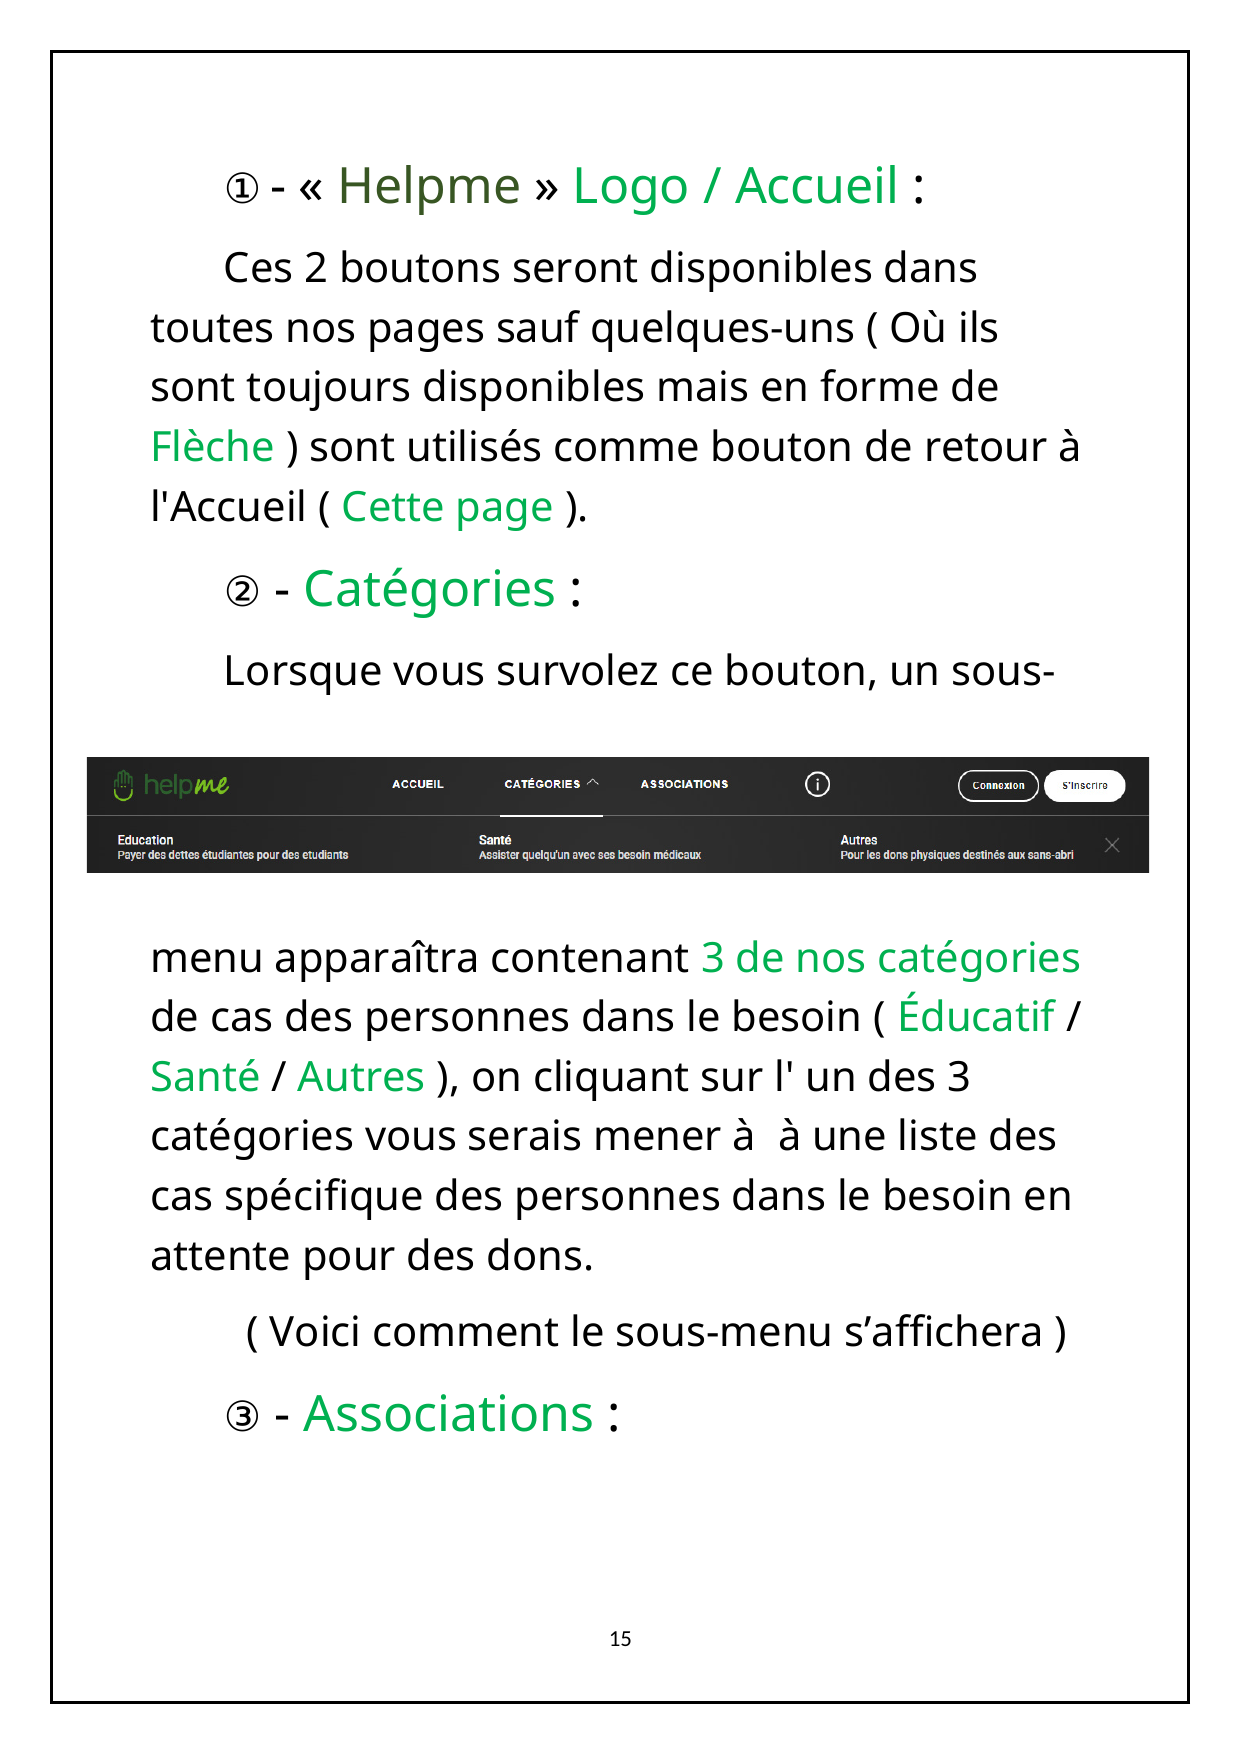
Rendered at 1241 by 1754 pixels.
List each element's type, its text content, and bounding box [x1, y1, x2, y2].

text Lorsque vous survolez ce bouton, un sous-menu apparaîtra contenant 3 de nos catégories de cas des personnes dans le besoin ( Éducatif / Santé / Autres ), on cliquant sur l' un des 3 catégories vous serais mener à à une liste des cas spécifique des personnes dans le besoin en attente pour des dons. [150, 873, 1090, 1282]
text ③ - Associations : [150, 1378, 1090, 1446]
picture [86, 757, 1149, 873]
text ( Voici comment le sous-menu s’affichera ) [150, 1302, 1090, 1358]
text ① - « Helpme » Logo / Accueil : [150, 150, 1090, 218]
text ② - Catégories : [150, 553, 1090, 621]
text Ces 2 boutons seront disponibles dans toutes nos pages sauf quelques-uns ( Où ils sont toujours disponibles mais en forme de Flèche ) sont utilisés comme bouton de retour à l'Accueil ( Cette page ). [150, 238, 1090, 533]
text Lorsque vous survolez ce bouton, un sous-menu apparaîtra contenant 3 de nos catégories de cas des personnes dans le besoin ( Éducatif / Santé / Autres ), on cliquant sur l' un des 3 catégories vous serais mener à à une liste des cas spécifique des personnes dans le besoin en attente pour des dons. [150, 641, 1090, 757]
